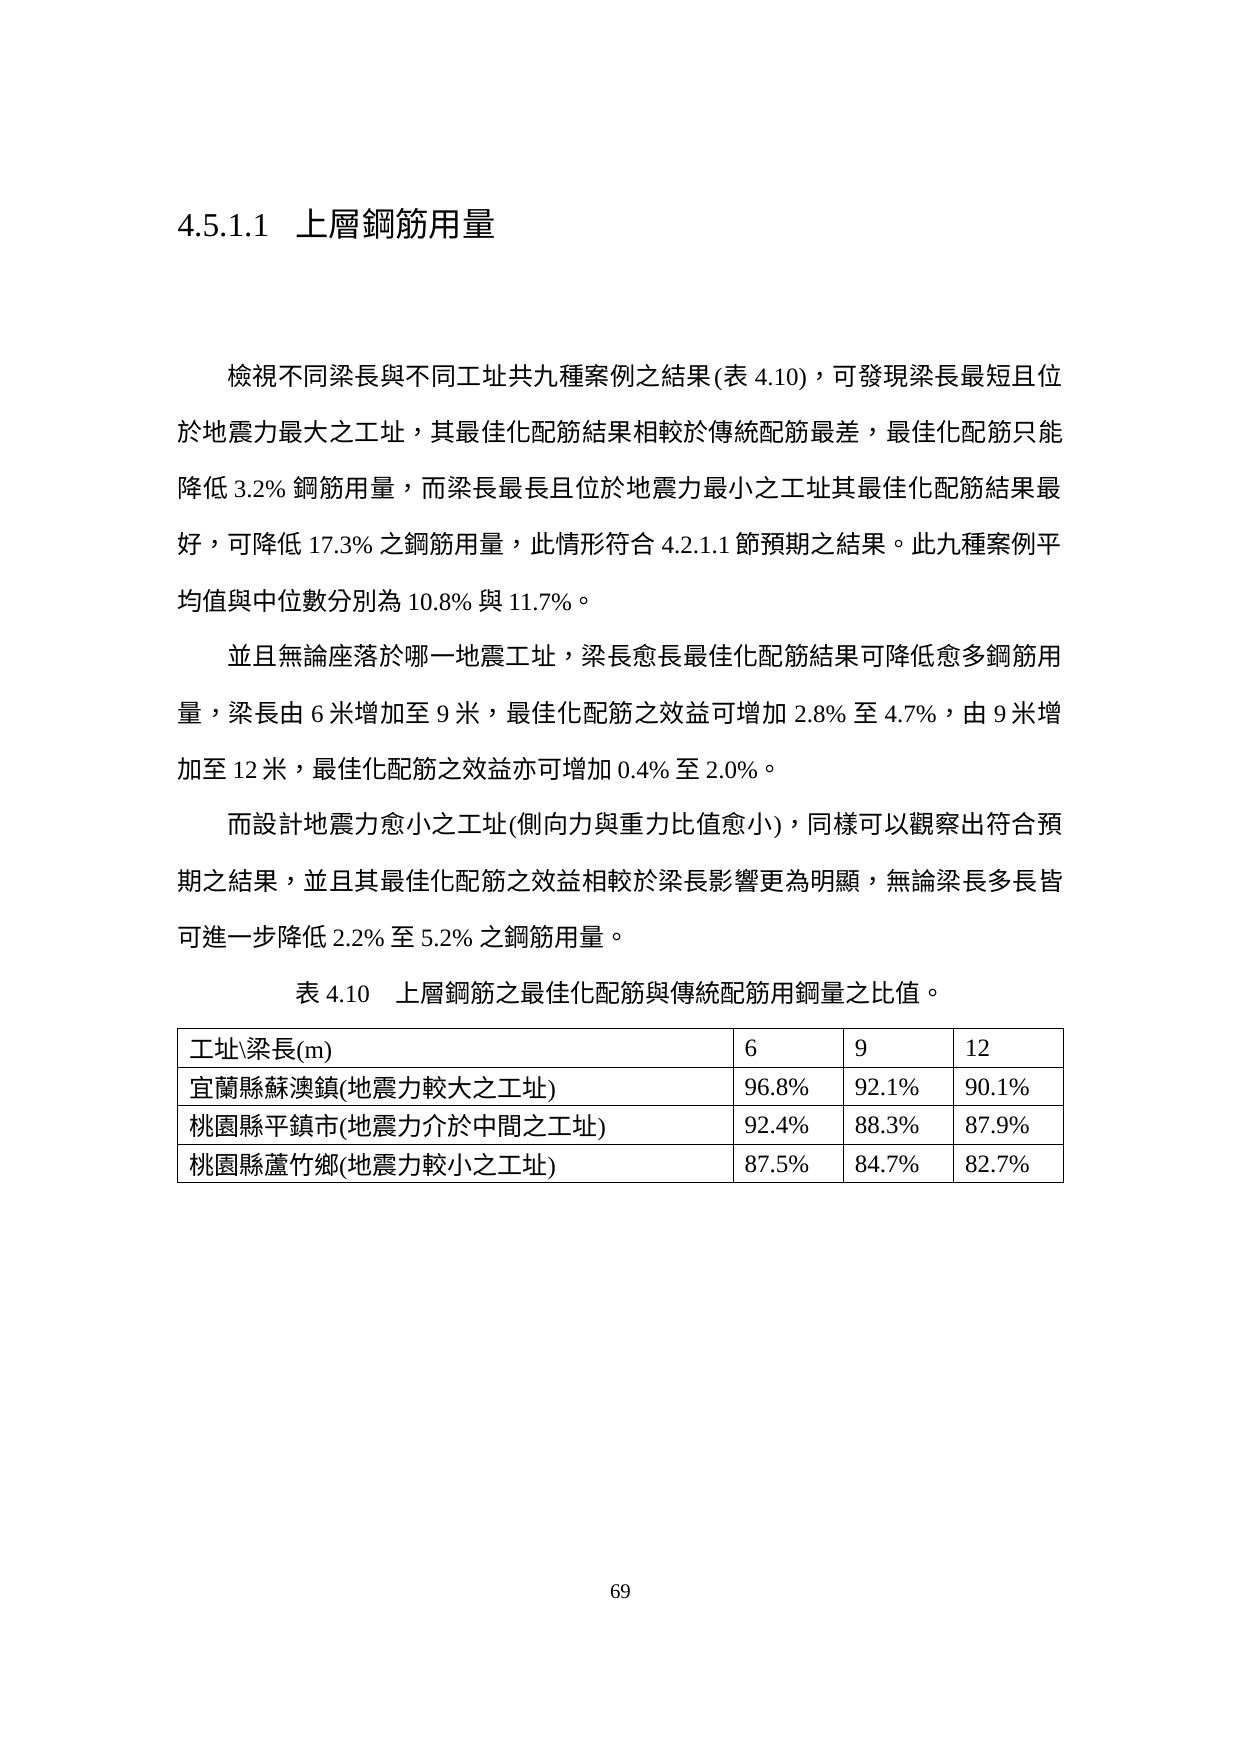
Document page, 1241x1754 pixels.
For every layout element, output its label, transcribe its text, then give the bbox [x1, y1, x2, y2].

table_header 工址\梁長(m) [178, 1029, 733, 1067]
table_header 6 [734, 1029, 843, 1067]
table_cell 90.1% [954, 1068, 1063, 1105]
table_cell 87.9% [954, 1106, 1063, 1144]
table_cell 桃園縣平鎮市(地震力介於中間之工址) [178, 1106, 733, 1144]
subtitle 上層鋼筋用量 [177, 184, 1063, 259]
table_cell 82.7% [954, 1145, 1063, 1182]
table_header 12 [954, 1029, 1063, 1067]
table_cell 桃園縣蘆竹鄉(地震力較小之工址) [178, 1145, 733, 1182]
table_cell 88.3% [844, 1106, 953, 1144]
text 並且無論座落於哪一地震工址，梁長愈長最佳化配筋結果可降低愈多鋼筋用量，梁長由6米增加至9米，最佳化配筋之效益可增加2.8% 至4.7%，由9米增加至12米，最佳化配筋之效益亦可增加0.4% 至2.0%。 [177, 636, 1063, 786]
text 而設計地震力愈小之工址(側向力與重力比值愈小)，同樣可以觀察出符合預期之結果，並且其最佳化配筋之效益相較於梁長影響更為明顯，無論梁長多長皆可進一步降低2.2% 至5.2% 之鋼筋用量。 [177, 804, 1063, 954]
table_header 9 [844, 1029, 953, 1067]
table_cell 96.8% [734, 1068, 843, 1105]
table_cell 宜蘭縣蘇澳鎮(地震力較大之工址) [178, 1068, 733, 1105]
table_cell 92.4% [734, 1106, 843, 1144]
table_cell 87.5% [734, 1145, 843, 1182]
table_cell 92.1% [844, 1068, 953, 1105]
table_cell 84.7% [844, 1145, 953, 1182]
